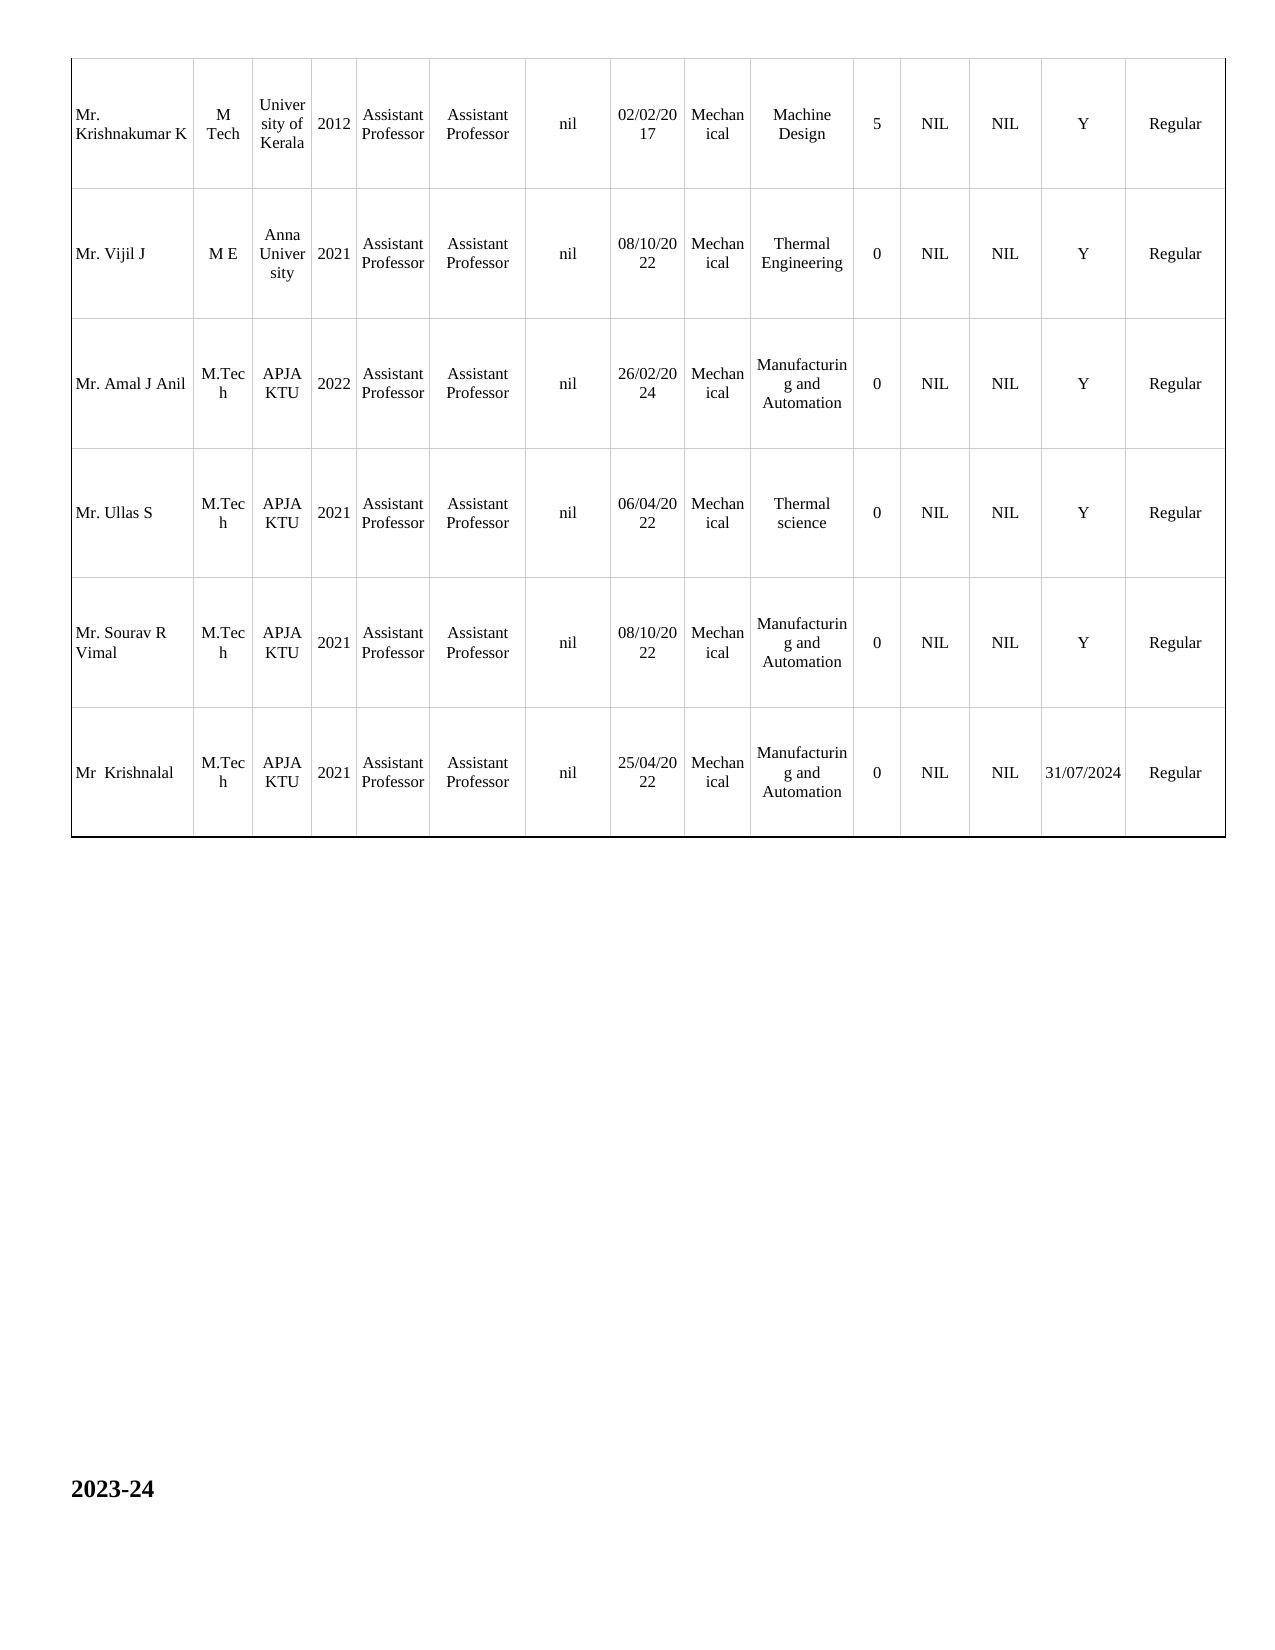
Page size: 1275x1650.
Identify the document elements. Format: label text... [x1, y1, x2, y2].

table_cell NIL [901, 578, 969, 707]
table_cell 0 [854, 708, 900, 836]
table_cell 08/10/2022 [611, 189, 684, 318]
table_cell NIL [970, 319, 1041, 447]
table_cell NIL [970, 59, 1041, 188]
table_cell 0 [854, 189, 900, 318]
table_cell Mr. Amal J Anil [72, 319, 193, 447]
table_cell 2021 [312, 708, 356, 836]
table_cell nil [526, 708, 610, 836]
text 2023-24 [71, 1474, 1217, 1503]
table_cell Assistant Professor [430, 189, 525, 318]
table_cell nil [526, 578, 610, 707]
table_cell nil [526, 189, 610, 318]
table_cell Anna University [253, 189, 311, 318]
table_cell M.Tech [194, 578, 252, 707]
table_cell Manufacturing and Automation [751, 578, 853, 707]
table_cell nil [526, 319, 610, 447]
table_cell 26/02/2024 [611, 319, 684, 447]
table_cell NIL [970, 708, 1041, 836]
table_cell 5 [854, 59, 900, 188]
table_cell Mr. Vijil J [72, 189, 193, 318]
table_cell Manufacturing and Automation [751, 708, 853, 836]
table_cell Mechanical [685, 449, 750, 577]
table_cell Assistant Professor [357, 319, 429, 447]
table_cell Mechanical [685, 59, 750, 188]
table_cell Mr. Ullas S [72, 449, 193, 577]
table_cell 0 [854, 578, 900, 707]
table_cell Mr. Sourav R Vimal [72, 578, 193, 707]
table_cell NIL [901, 319, 969, 447]
table_cell M.Tech [194, 449, 252, 577]
table_cell Regular [1126, 59, 1225, 188]
table_cell Mechanical [685, 189, 750, 318]
table_cell Machine Design [751, 59, 853, 188]
table_cell APJAKTU [253, 449, 311, 577]
table_cell Mr. Krishnakumar K [72, 59, 193, 188]
table_cell 02/02/2017 [611, 59, 684, 188]
table_cell 25/04/2022 [611, 708, 684, 836]
table_cell APJAKTU [253, 708, 311, 836]
table_cell 2021 [312, 449, 356, 577]
table_cell Regular [1126, 578, 1225, 707]
table_cell 31/07/2024 [1042, 708, 1125, 836]
table_cell Thermal Engineering [751, 189, 853, 318]
table_cell M.Tech [194, 708, 252, 836]
table_cell Y [1042, 189, 1125, 318]
table_cell NIL [970, 578, 1041, 707]
table_cell NIL [970, 189, 1041, 318]
table_cell Assistant Professor [430, 578, 525, 707]
table_cell 2021 [312, 189, 356, 318]
table_cell NIL [901, 59, 969, 188]
table_cell Mr Krishnalal [72, 708, 193, 836]
table_cell 08/10/2022 [611, 578, 684, 707]
table_cell Assistant Professor [430, 319, 525, 447]
table_cell 0 [854, 319, 900, 447]
table_cell Regular [1126, 708, 1225, 836]
table_cell NIL [901, 708, 969, 836]
table_cell Mechanical [685, 708, 750, 836]
table_cell M Tech [194, 59, 252, 188]
table_cell Mechanical [685, 319, 750, 447]
table_cell Y [1042, 449, 1125, 577]
table_cell Y [1042, 319, 1125, 447]
table_cell M.Tech [194, 319, 252, 447]
table_cell NIL [901, 449, 969, 577]
table_cell Assistant Professor [357, 708, 429, 836]
table_cell nil [526, 449, 610, 577]
table_cell 2021 [312, 578, 356, 707]
table_cell Regular [1126, 189, 1225, 318]
table_cell Manufacturing and Automation [751, 319, 853, 447]
table_cell M E [194, 189, 252, 318]
table_cell Regular [1126, 319, 1225, 447]
table_cell Mechanical [685, 578, 750, 707]
table_cell APJAKTU [253, 578, 311, 707]
table_cell Regular [1126, 449, 1225, 577]
table_cell nil [526, 59, 610, 188]
table_cell Assistant Professor [430, 708, 525, 836]
table_cell Thermal science [751, 449, 853, 577]
table_cell NIL [970, 449, 1041, 577]
table_cell Assistant Professor [430, 59, 525, 188]
table_cell Assistant Professor [430, 449, 525, 577]
table_cell Y [1042, 578, 1125, 707]
table_cell Assistant Professor [357, 59, 429, 188]
table_cell APJAKTU [253, 319, 311, 447]
table_cell Y [1042, 59, 1125, 188]
table_cell 2022 [312, 319, 356, 447]
table_cell 0 [854, 449, 900, 577]
table_cell Assistant Professor [357, 449, 429, 577]
table_cell NIL [901, 189, 969, 318]
table_cell 2012 [312, 59, 356, 188]
table_cell University of Kerala [253, 59, 311, 188]
table_cell Assistant Professor [357, 189, 429, 318]
table_cell 06/04/2022 [611, 449, 684, 577]
table_cell Assistant Professor [357, 578, 429, 707]
